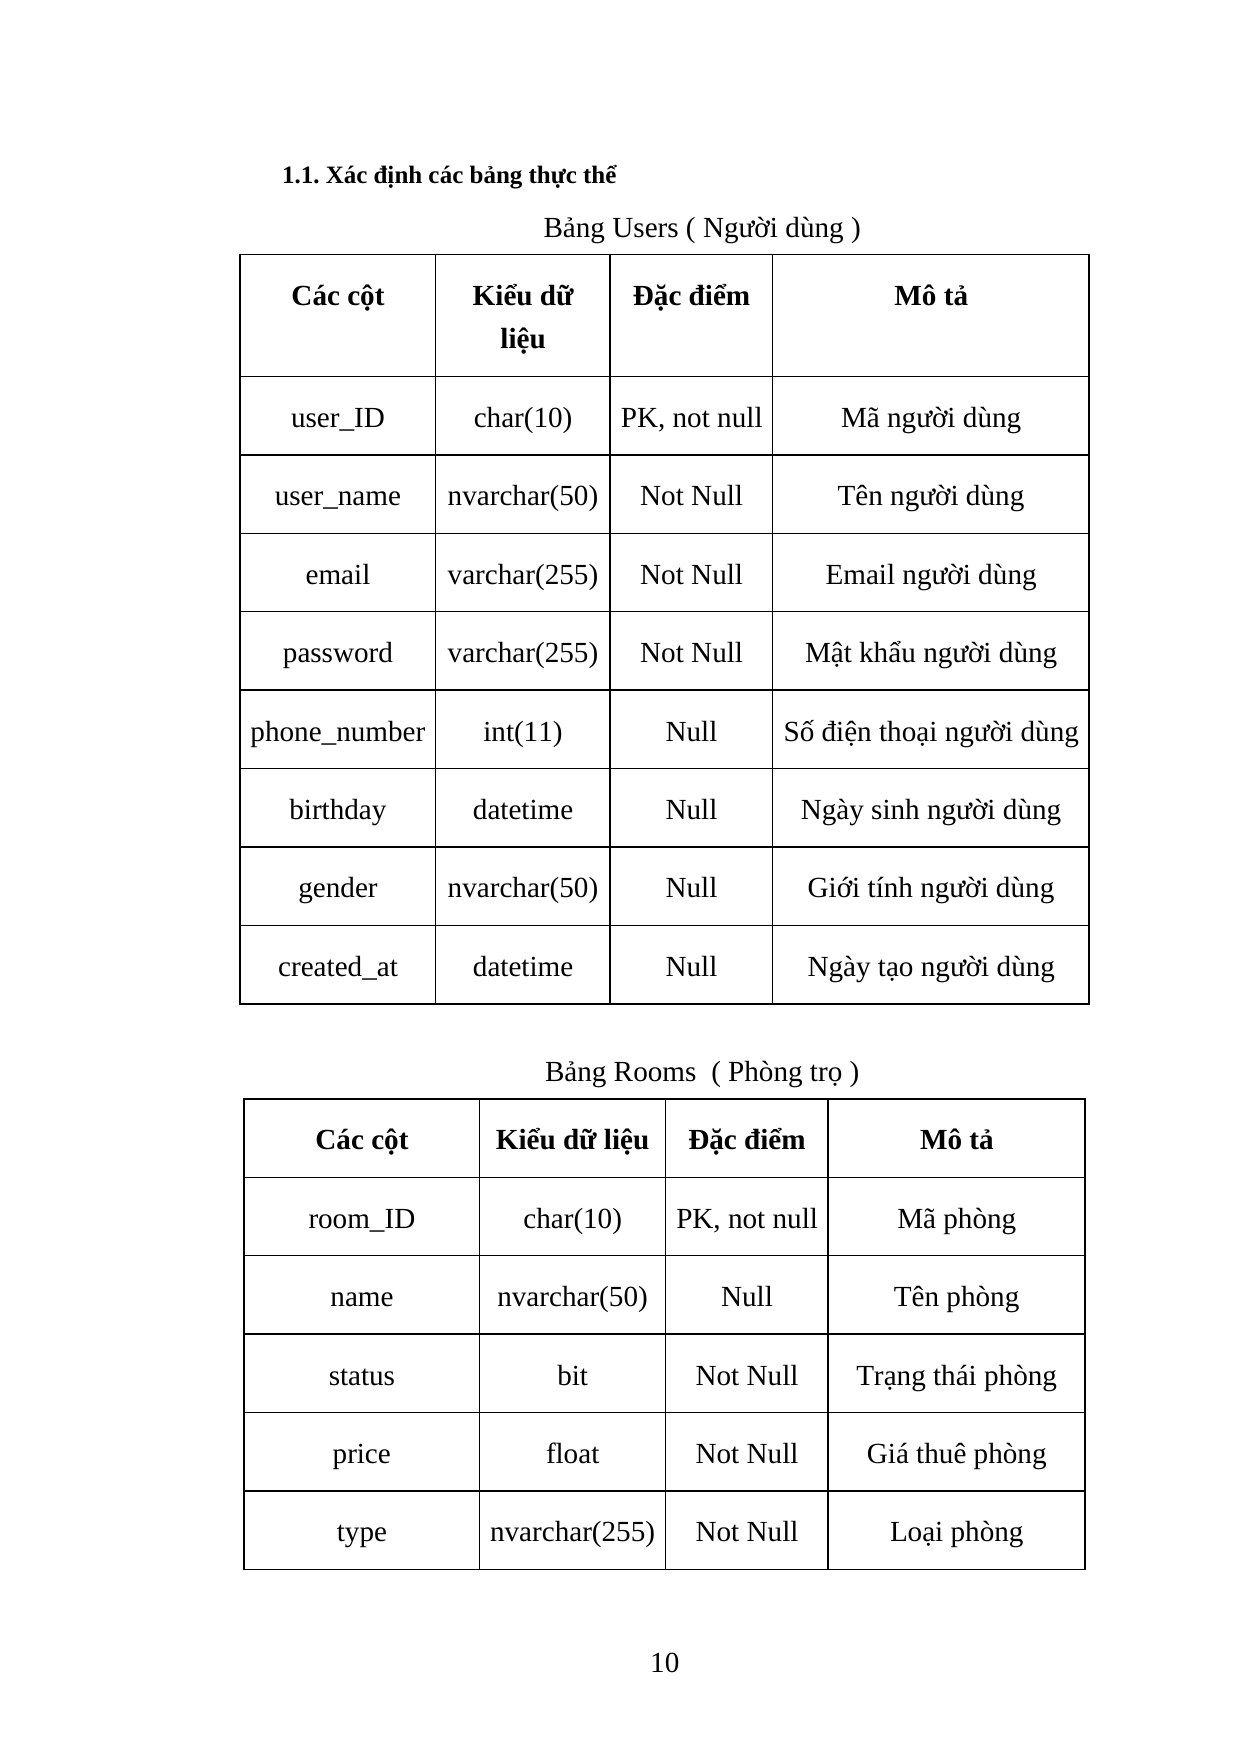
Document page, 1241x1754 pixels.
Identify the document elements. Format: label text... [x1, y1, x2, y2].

table_header Mô tả [829, 1100, 1084, 1176]
table_cell Null [611, 691, 772, 768]
list Bảng Rooms ( Phòng trọ ) [207, 1054, 1122, 1088]
table_cell Ngày sinh người dùng [773, 769, 1088, 846]
table_cell Null [611, 848, 772, 924]
table_cell int(11) [436, 691, 609, 768]
table_cell Email người dùng [773, 534, 1088, 611]
table_cell type [245, 1492, 479, 1568]
table_header Mô tả [773, 255, 1088, 376]
table_cell float [480, 1413, 665, 1490]
table_cell Tên phòng [829, 1256, 1084, 1333]
table_cell Null [611, 926, 772, 1003]
list Bảng Users ( Người dùng ) [207, 210, 1122, 243]
table_cell phone_number [241, 691, 435, 768]
table_cell created_at [241, 926, 435, 1003]
table_cell status [245, 1335, 479, 1412]
table_cell PK, not null [666, 1178, 827, 1255]
table_cell Not Null [666, 1492, 827, 1568]
table_cell Số điện thoại người dùng [773, 691, 1088, 768]
table_header Kiểu dữ liệu [480, 1100, 665, 1176]
table_cell Giá thuê phòng [829, 1413, 1084, 1490]
table_cell Loại phòng [829, 1492, 1084, 1568]
table_cell Mã người dùng [773, 377, 1088, 454]
table_cell varchar(255) [436, 534, 609, 611]
table_cell Not Null [611, 456, 772, 532]
table_header Các cột [245, 1100, 479, 1176]
table_cell Mật khẩu người dùng [773, 612, 1088, 689]
table_cell char(10) [436, 377, 609, 454]
table_cell nvarchar(50) [436, 848, 609, 924]
table_cell varchar(255) [436, 612, 609, 689]
table_header Kiểu dữ liệu [436, 255, 609, 376]
table_cell bit [480, 1335, 665, 1412]
table_cell datetime [436, 926, 609, 1003]
table_header Đặc điểm [666, 1100, 827, 1176]
table_cell user_name [241, 456, 435, 532]
table_cell Null [611, 769, 772, 846]
table_cell room_ID [245, 1178, 479, 1255]
table_cell password [241, 612, 435, 689]
table_cell nvarchar(255) [480, 1492, 665, 1568]
table_cell name [245, 1256, 479, 1333]
table_cell nvarchar(50) [480, 1256, 665, 1333]
table_header Các cột [241, 255, 435, 376]
table_cell PK, not null [611, 377, 772, 454]
table_cell Null [666, 1256, 827, 1333]
table_cell Not Null [611, 612, 772, 689]
table_cell Not Null [666, 1413, 827, 1490]
table_cell Trạng thái phòng [829, 1335, 1084, 1412]
table_cell gender [241, 848, 435, 924]
table_header Đặc điểm [611, 255, 772, 376]
table_cell email [241, 534, 435, 611]
table_cell nvarchar(50) [436, 456, 609, 532]
table_cell Ngày tạo người dùng [773, 926, 1088, 1003]
table_cell datetime [436, 769, 609, 846]
table_cell Not Null [611, 534, 772, 611]
table_cell user_ID [241, 377, 435, 454]
table_cell birthday [241, 769, 435, 846]
table_cell Not Null [666, 1335, 827, 1412]
table_cell char(10) [480, 1178, 665, 1255]
table_cell Tên người dùng [773, 456, 1088, 532]
table_cell Giới tính người dùng [773, 848, 1088, 924]
table_cell price [245, 1413, 479, 1490]
table_cell Mã phòng [829, 1178, 1084, 1255]
text 1.1. Xác định các bảng thực thể [207, 160, 1122, 189]
